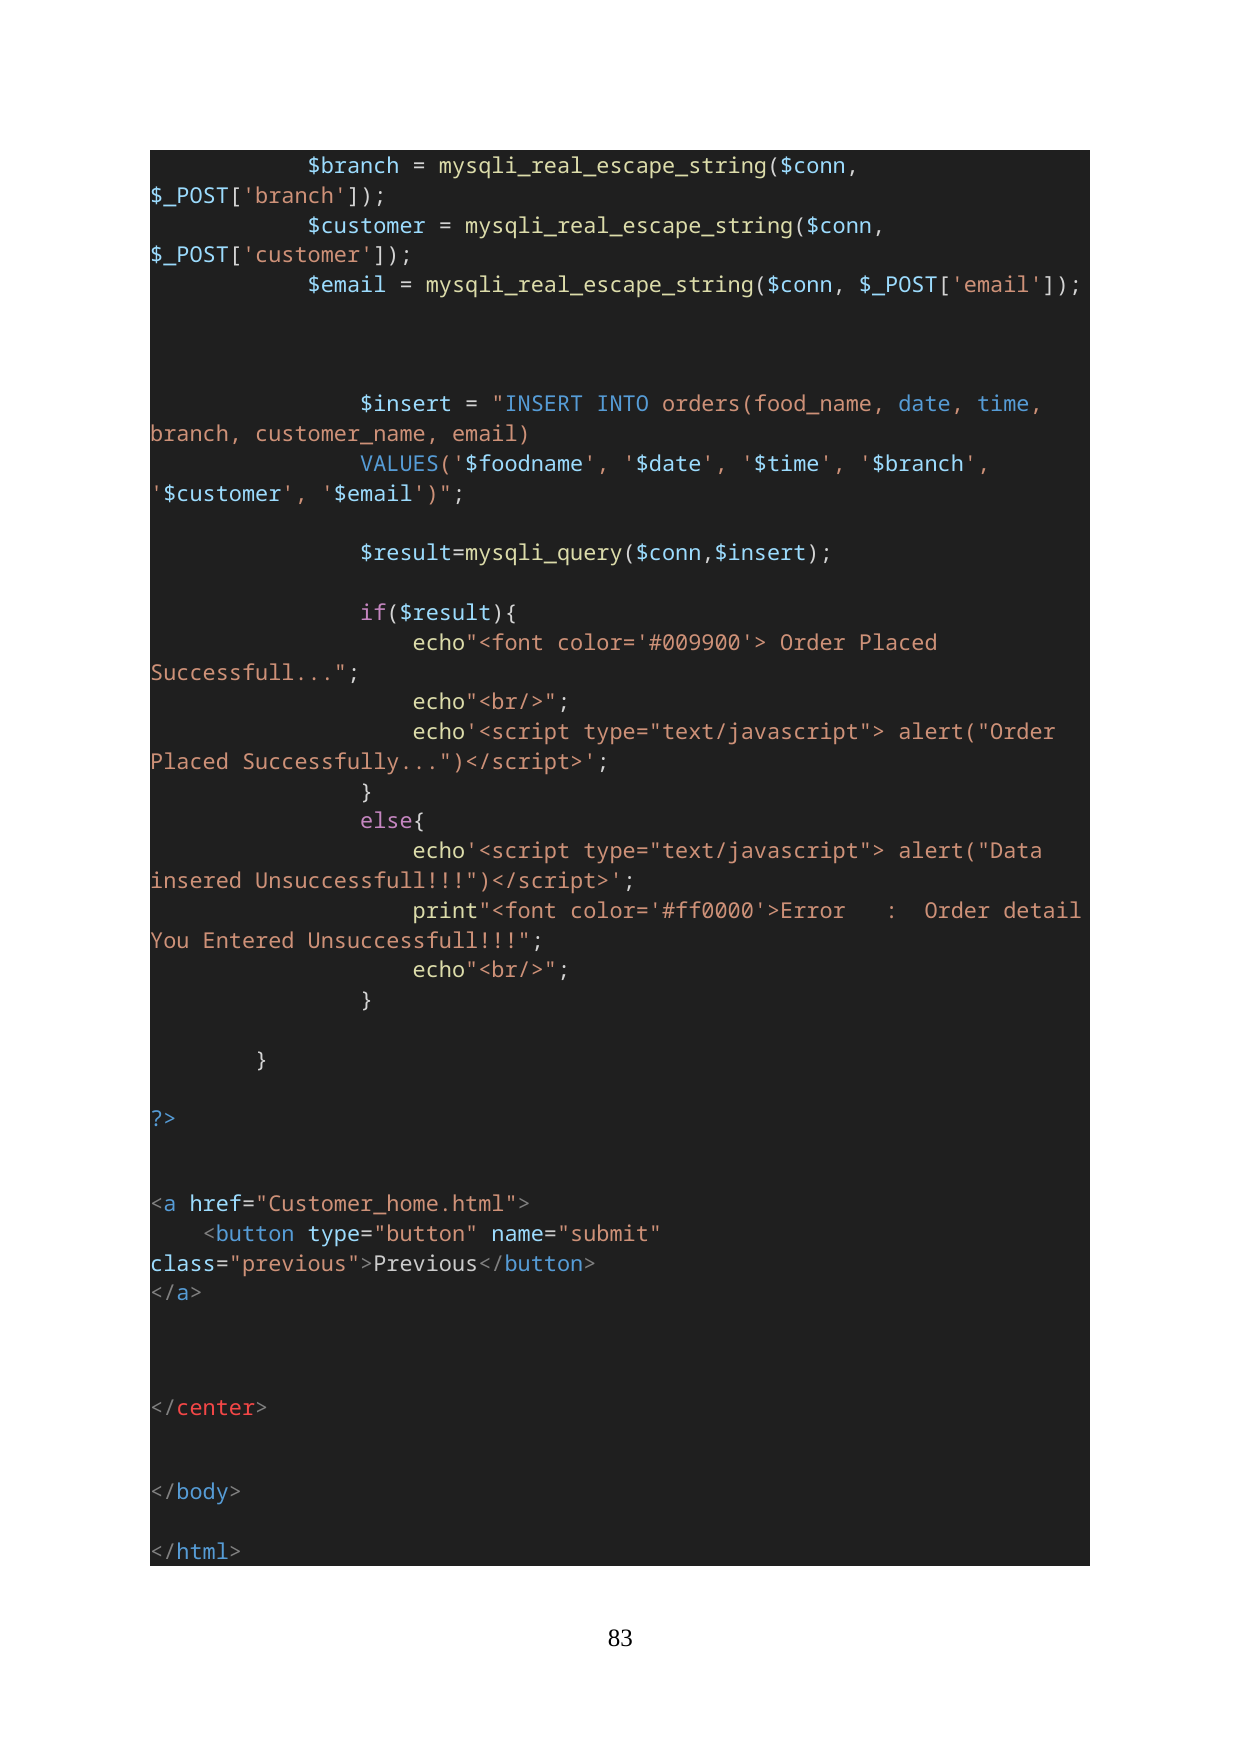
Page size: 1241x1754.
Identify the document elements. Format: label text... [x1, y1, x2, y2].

text $branch = mysqli_real_escape_string($conn, $_POST['branch']); [150, 150, 1090, 209]
text <a href="Customer_home.html"> [150, 1188, 1090, 1218]
text VALUES('$foodname', '$date', '$time', '$branch', '$customer', '$email')"; [150, 448, 1090, 507]
text </center> [150, 1392, 1090, 1421]
text $result=mysqli_query($conn,$insert); [150, 537, 1090, 567]
text echo"<br/>"; [150, 686, 1090, 716]
text echo"<br/>"; [150, 954, 1090, 984]
text } [150, 984, 1090, 1014]
text <button type="button" name="submit" class="previous">Previous</button> [150, 1218, 1090, 1277]
text echo'<script type="text/javascript"> alert("Data insered Unsuccessfull!!!")</script>'; [150, 835, 1090, 895]
text </html> [150, 1536, 1090, 1566]
text ?> [150, 1103, 1090, 1133]
text $email = mysqli_real_escape_string($conn, $_POST['email']); [150, 269, 1090, 299]
text else{ [150, 805, 1090, 835]
text $insert = "INSERT INTO orders(food_name, date, time, branch, customer_name, email) [150, 388, 1090, 448]
text $customer = mysqli_real_escape_string($conn, $_POST['customer']); [150, 209, 1090, 269]
text </body> [150, 1476, 1090, 1506]
text echo"<font color='#009900'> Order Placed Successfull..."; [150, 627, 1090, 686]
text print"<font color='#ff0000'>Error : Order detail You Entered Unsuccessfull!!!"; [150, 895, 1090, 954]
text } [150, 776, 1090, 805]
text if($result){ [150, 597, 1090, 627]
text </a> [150, 1277, 1090, 1307]
text echo'<script type="text/javascript"> alert("Order Placed Successfully...")</script>'; [150, 716, 1090, 776]
text } [150, 1044, 1090, 1073]
